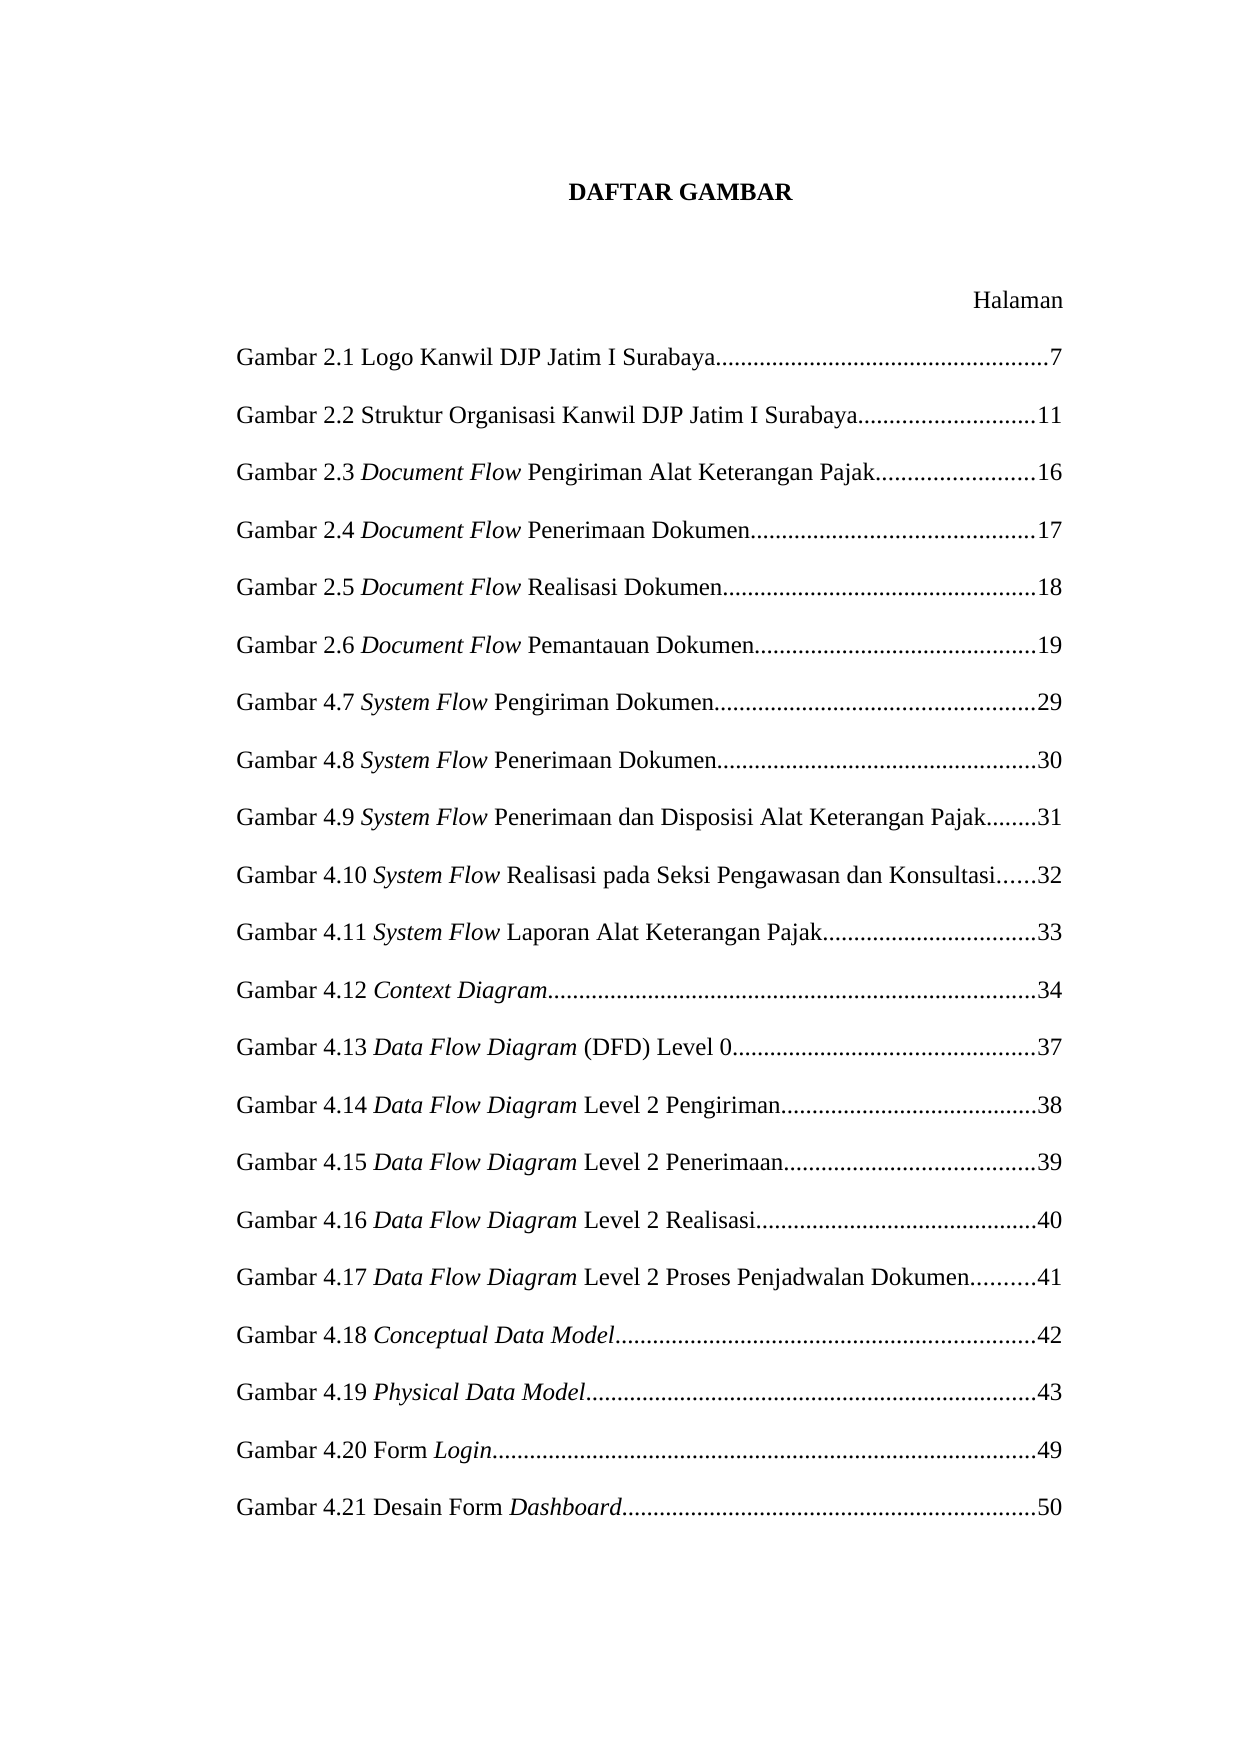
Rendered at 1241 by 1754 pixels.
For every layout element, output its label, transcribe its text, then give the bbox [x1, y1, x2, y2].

text Gambar 2.5 Document Flow Realisasi Dokumen 18 [236, 572, 1063, 601]
text Gambar 4.20 Form Login 49 [236, 1435, 1063, 1463]
text Gambar 4.10 System Flow Realisasi pada Seksi Pengawasan dan Konsultasi 32 [236, 860, 1063, 888]
text Gambar 4.14 Data Flow Diagram Level 2 Pengiriman 38 [236, 1090, 1063, 1118]
text Gambar 4.9 System Flow Penerimaan dan Disposisi Alat Keterangan Pajak 31 [236, 802, 1063, 831]
text Gambar 2.4 Document Flow Penerimaan Dokumen 17 [236, 515, 1063, 543]
text Gambar 2.2 Struktur Organisasi Kanwil DJP Jatim I Surabaya 11 [236, 400, 1063, 428]
text Gambar 4.18 Conceptual Data Model 42 [236, 1320, 1063, 1348]
text Gambar 2.6 Document Flow Pemantauan Dokumen 19 [236, 630, 1063, 658]
text Gambar 4.7 System Flow Pengiriman Dokumen 29 [236, 687, 1063, 716]
text Gambar 2.3 Document Flow Pengiriman Alat Keterangan Pajak 16 [236, 457, 1063, 486]
text Gambar 4.16 Data Flow Diagram Level 2 Realisasi 40 [236, 1205, 1063, 1233]
text DAFTAR GAMBAR [298, 177, 1063, 206]
text Gambar 4.21 Desain Form Dashboard 50 [236, 1492, 1063, 1521]
text Gambar 2.1 Logo Kanwil DJP Jatim I Surabaya 7 [236, 342, 1063, 371]
text Gambar 4.15 Data Flow Diagram Level 2 Penerimaan 39 [236, 1147, 1063, 1176]
text Gambar 4.13 Data Flow Diagram (DFD) Level 0 37 [236, 1032, 1063, 1061]
text Halaman [960, 285, 1063, 313]
text Gambar 4.11 System Flow Laporan Alat Keterangan Pajak 33 [236, 917, 1063, 946]
text Gambar 4.19 Physical Data Model 43 [236, 1377, 1063, 1406]
text Gambar 4.12 Context Diagram 34 [236, 975, 1063, 1003]
text Gambar 4.8 System Flow Penerimaan Dokumen 30 [236, 745, 1063, 773]
text Gambar 4.17 Data Flow Diagram Level 2 Proses Penjadwalan Dokumen 41 [236, 1262, 1063, 1291]
